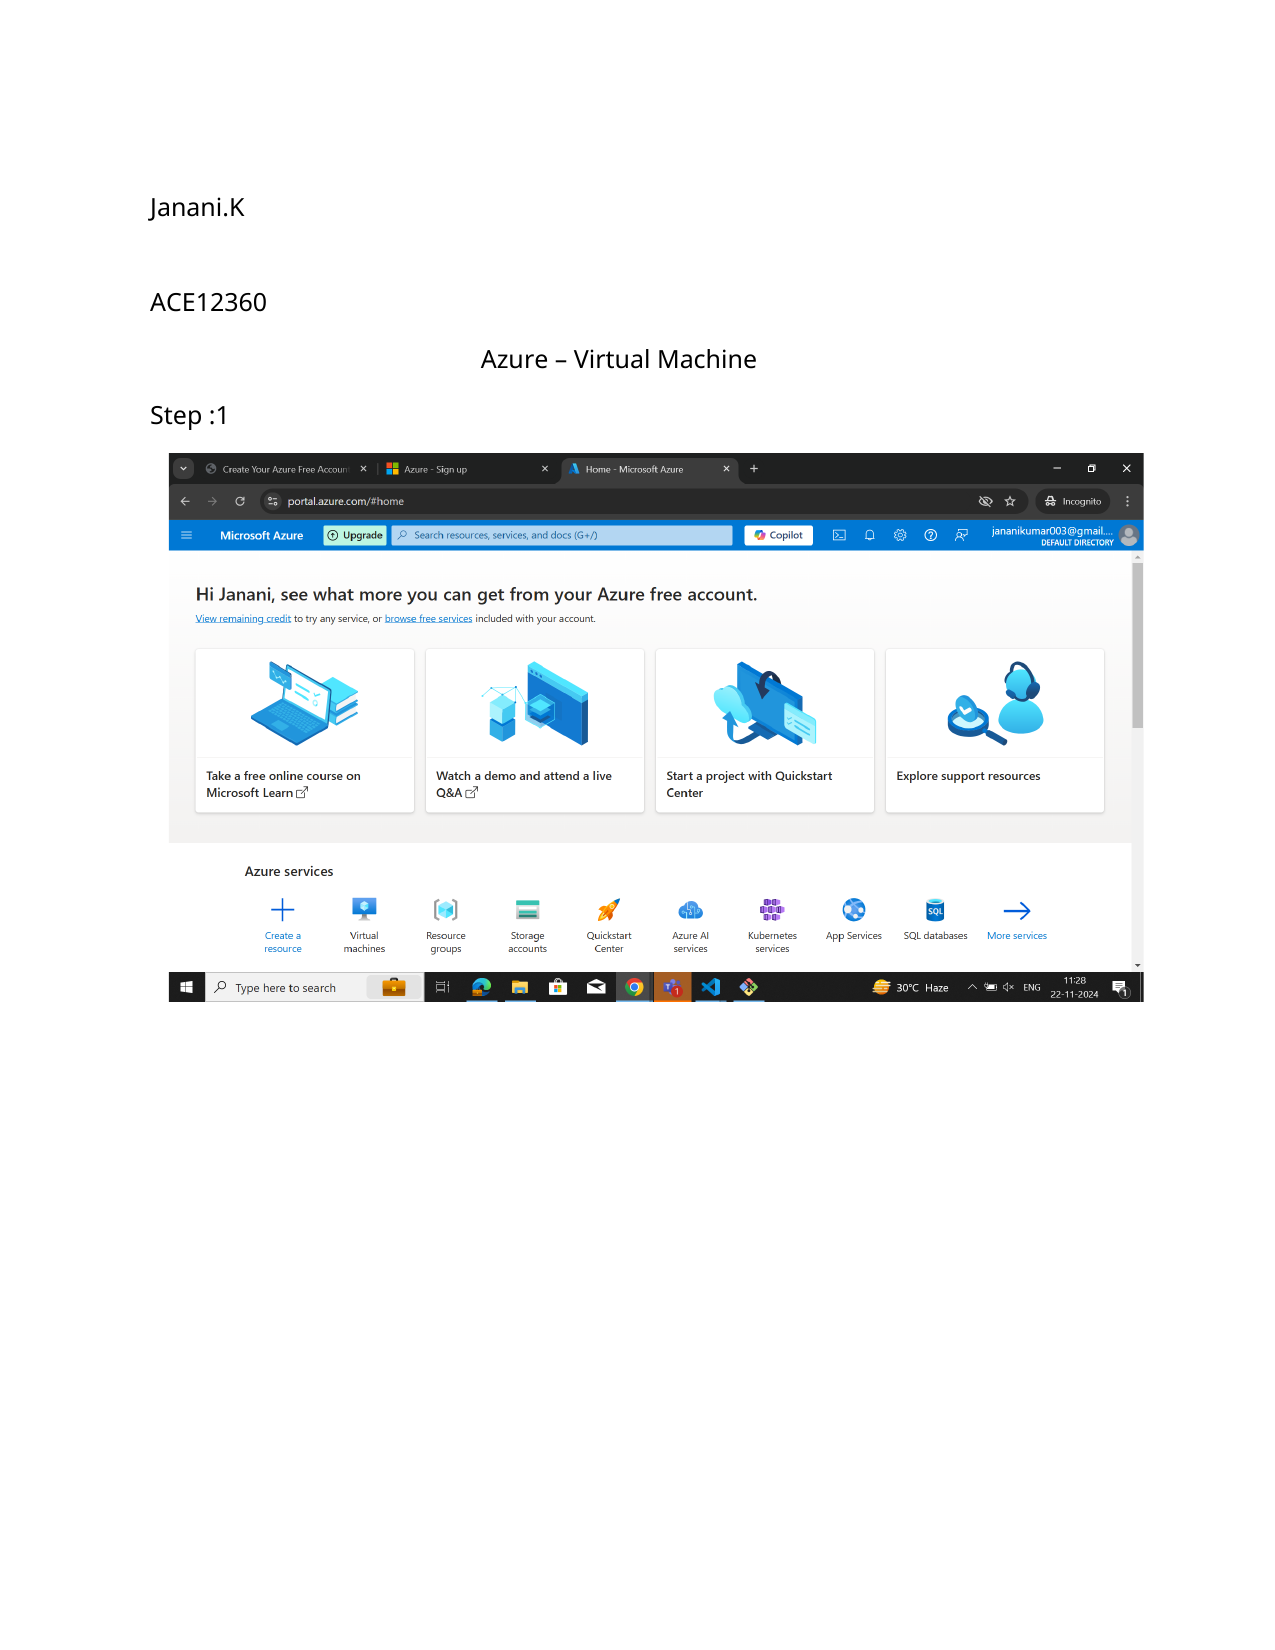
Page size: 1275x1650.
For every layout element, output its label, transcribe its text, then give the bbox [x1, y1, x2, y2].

text ACE12360 [150, 246, 1125, 319]
text Step :1 [150, 397, 1125, 431]
text Janani.K [150, 150, 1125, 223]
text Azure – Virtual Machine [150, 341, 1125, 375]
